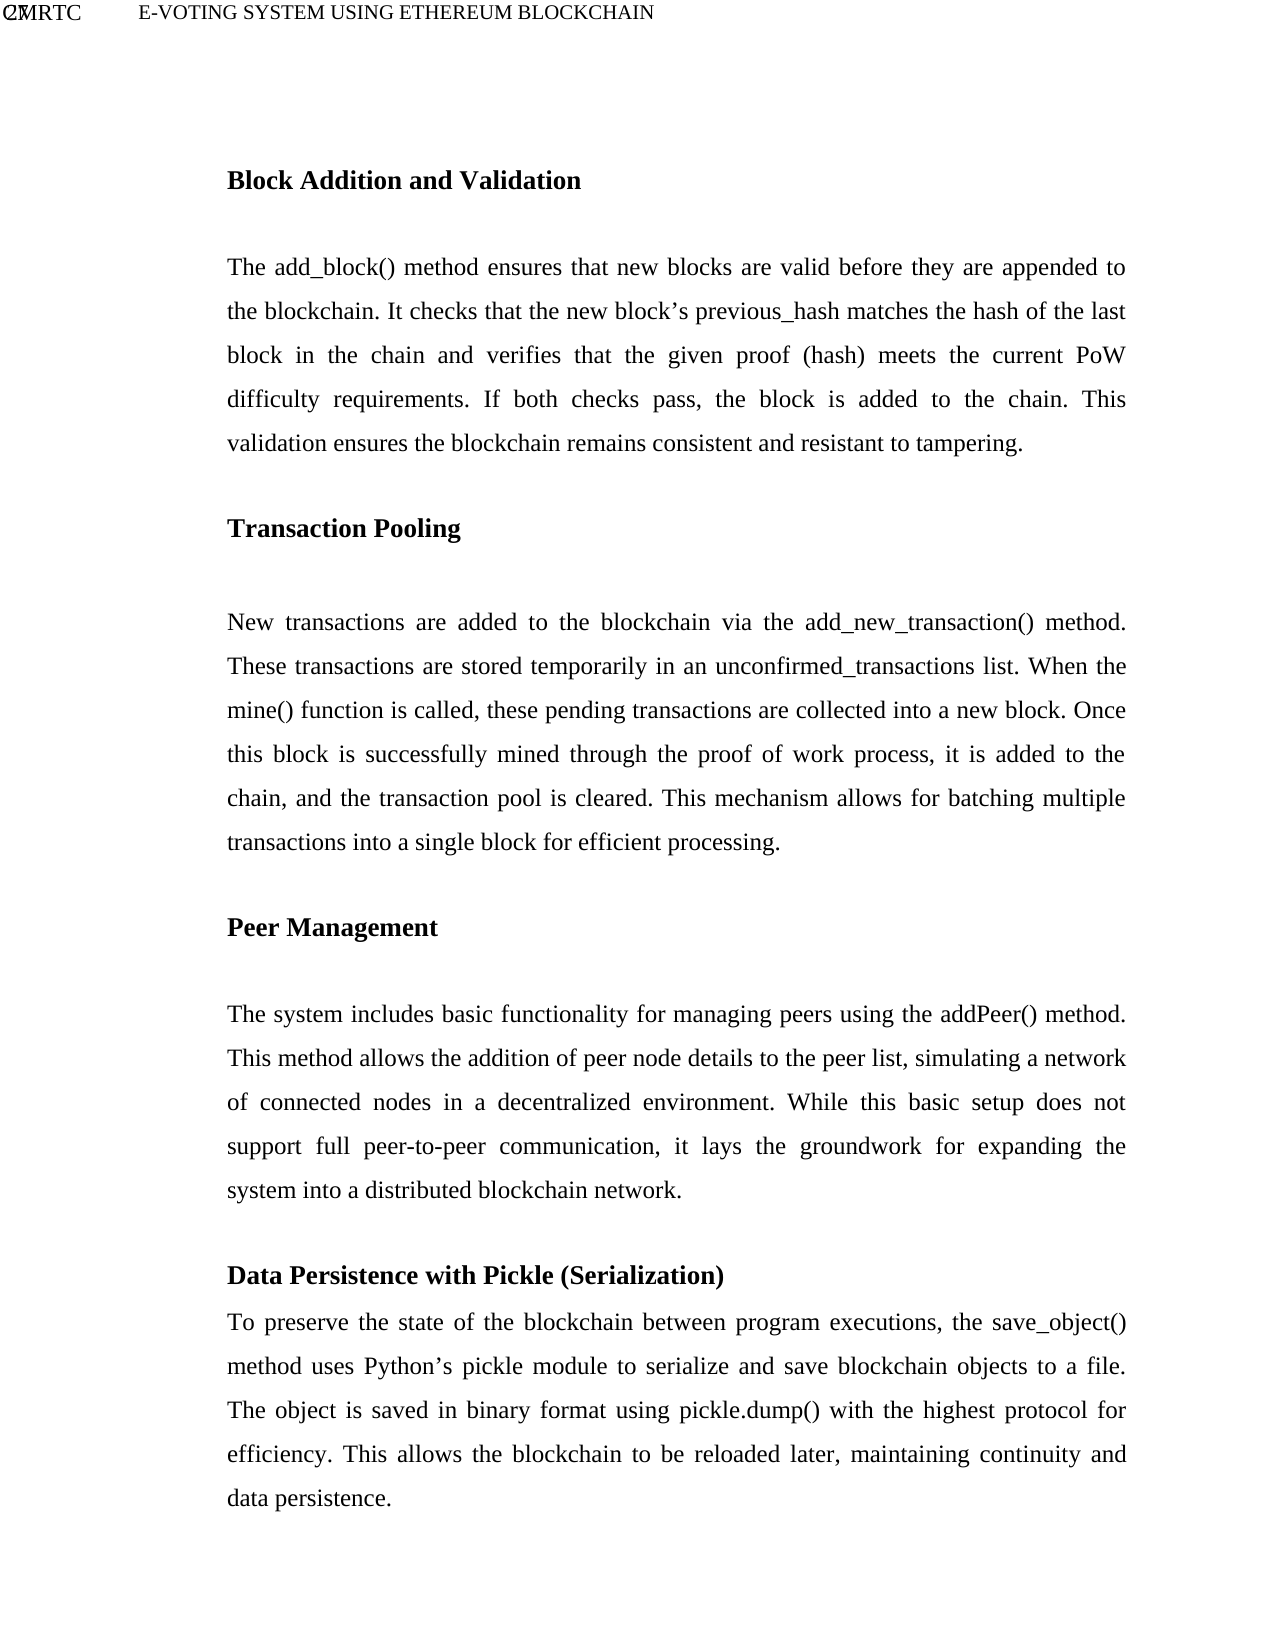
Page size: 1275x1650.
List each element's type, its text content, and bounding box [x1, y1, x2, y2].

text The system includes basic functionality for managing peers using the addPeer() method. This method allows the addition of peer node details to the peer list, simulating a network of connected nodes in a decentralized environment. While this basic setup does not support full peer-to-peer communication, it lays the groundwork for expanding the system into a distributed blockchain network. [227, 999, 1127, 1204]
text Block Addition and Validation [227, 164, 1127, 195]
text Peer Management [227, 911, 1127, 942]
text Data Persistence with Pickle (Serialization) [227, 1259, 1127, 1290]
text The add_block() method ensures that new blocks are valid before they are appended to the blockchain. It checks that the new block’s previous_hash matches the hash of the last block in the chain and verifies that the given proof (hash) meets the current PoW difficulty requirements. If both checks pass, the block is added to the chain. This validation ensures the blockchain remains consistent and resistant to tampering. [227, 252, 1127, 456]
text Transaction Pooling [227, 512, 1127, 543]
text To preserve the state of the blockchain between program executions, the save_object() method uses Python’s pickle module to serialize and save blockchain objects to a file. The object is saved in binary format using pickle.dump() with the highest protocol for efficiency. This allows the blockchain to be reloaded later, maintaining continuity and data persistence. [227, 1307, 1127, 1511]
text New transactions are added to the blockchain via the add_new_transaction() method. These transactions are stored temporarily in an unconfirmed_transactions list. When the mine() function is called, these pending transactions are collected into a new block. Once this block is successfully mined through the proof of work process, it is added to the chain, and the transaction pool is cleared. This mechanism allows for batching multiple transactions into a single block for efficient processing. [227, 607, 1127, 856]
